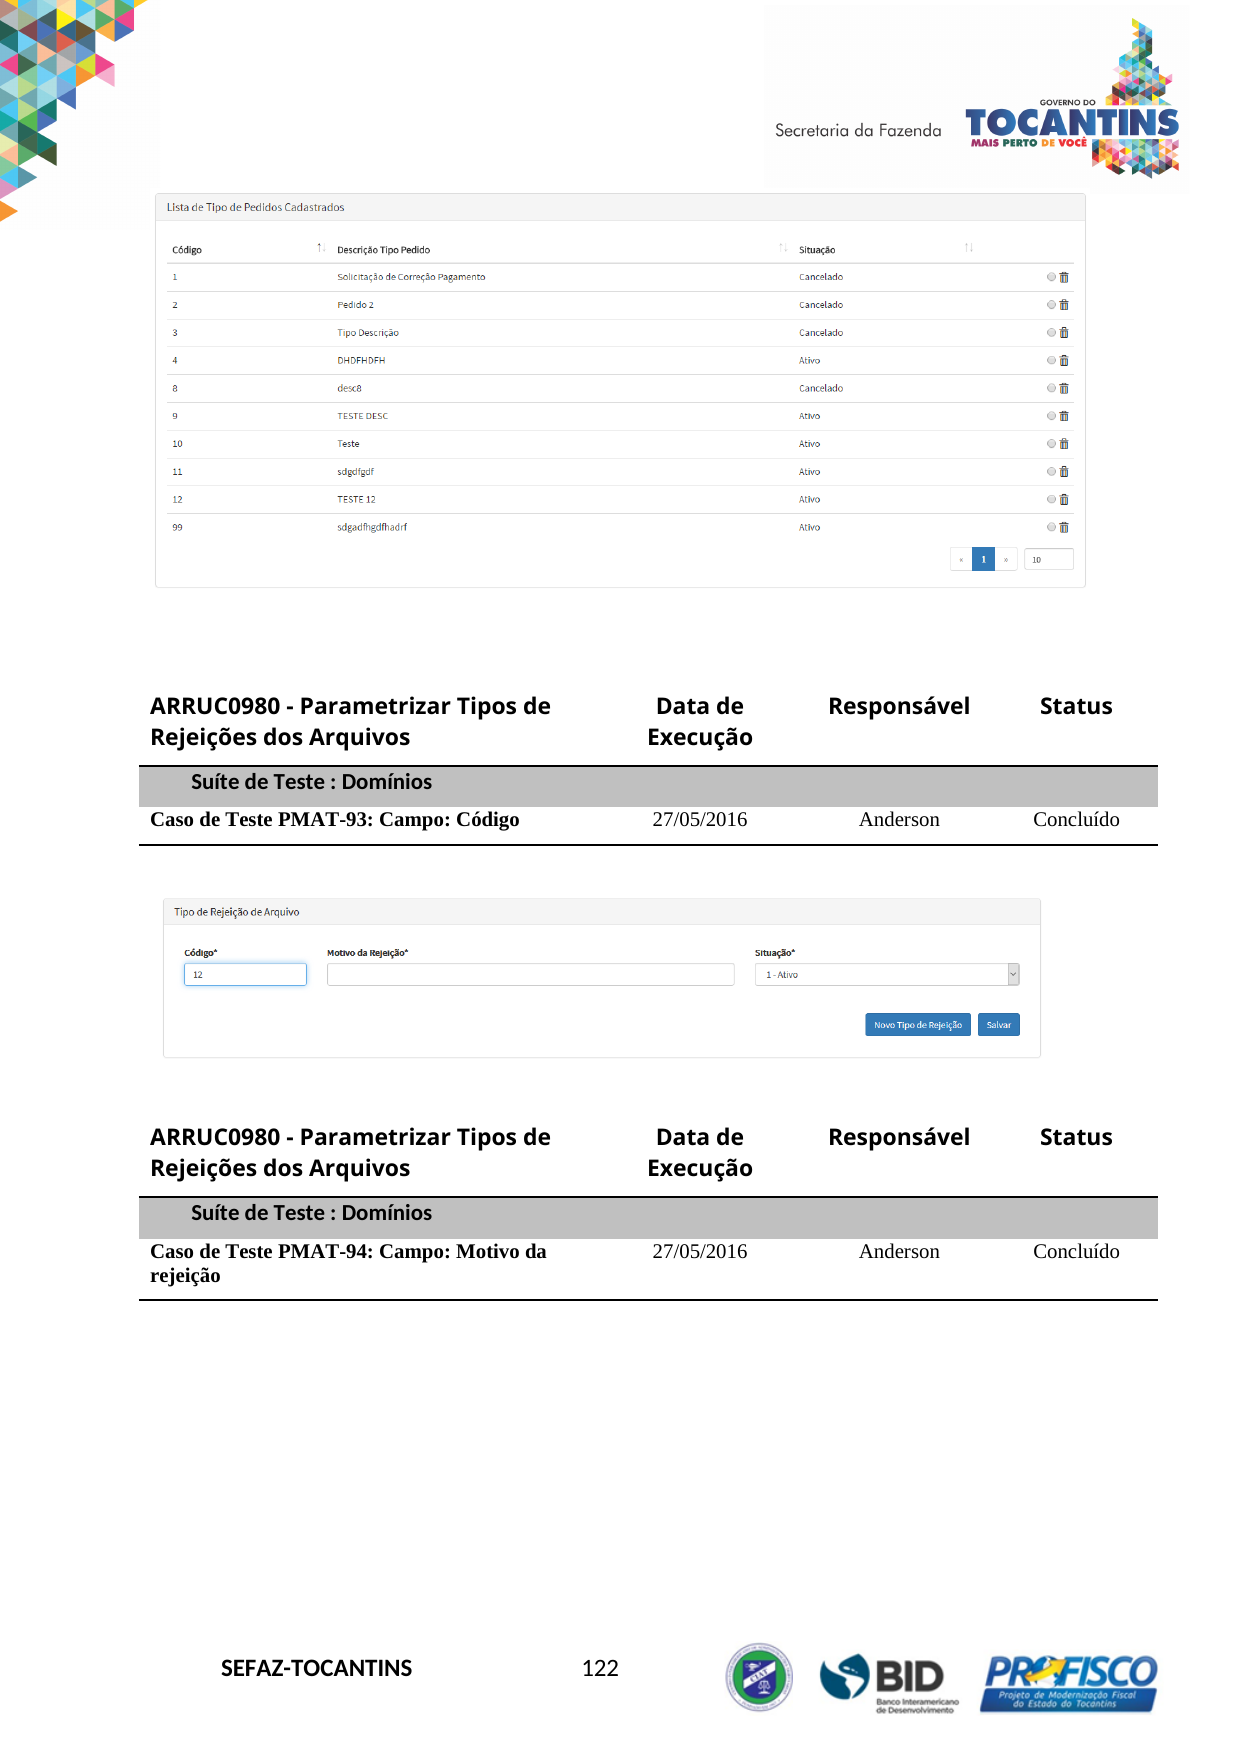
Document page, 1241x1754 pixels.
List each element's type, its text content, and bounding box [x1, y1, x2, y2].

table_header ARRUC0980 - Parametrizar Tipos de Rejeições dos Arquivos [139, 1121, 596, 1196]
table_header Status [995, 690, 1158, 765]
table_header Data de Execução [596, 1121, 803, 1196]
table_cell 27/05/2016 [596, 1239, 803, 1299]
table_cell 27/05/2016 [596, 807, 803, 844]
picture [0, 0, 1190, 592]
table_cell Suíte de Teste : Domínios [139, 1198, 1158, 1239]
table_header Responsável [803, 690, 995, 765]
table_cell Caso de Teste PMAT-93: Campo: Código [139, 807, 596, 844]
table_header Status [995, 1121, 1158, 1196]
table_cell Anderson [803, 1239, 995, 1299]
table_cell Concluído [995, 807, 1158, 844]
table_cell Caso de Teste PMAT-94: Campo: Motivo da rejeição [139, 1239, 596, 1299]
table_header Data de Execução [596, 690, 803, 765]
table_cell Suíte de Teste : Domínios [139, 767, 1158, 807]
table_header ARRUC0980 - Parametrizar Tipos de Rejeições dos Arquivos [139, 690, 596, 765]
table_header Responsável [803, 1121, 995, 1196]
table_cell Concluído [995, 1239, 1158, 1299]
table_cell Anderson [803, 807, 995, 844]
picture [723, 1641, 1164, 1716]
picture [150, 888, 1048, 1066]
